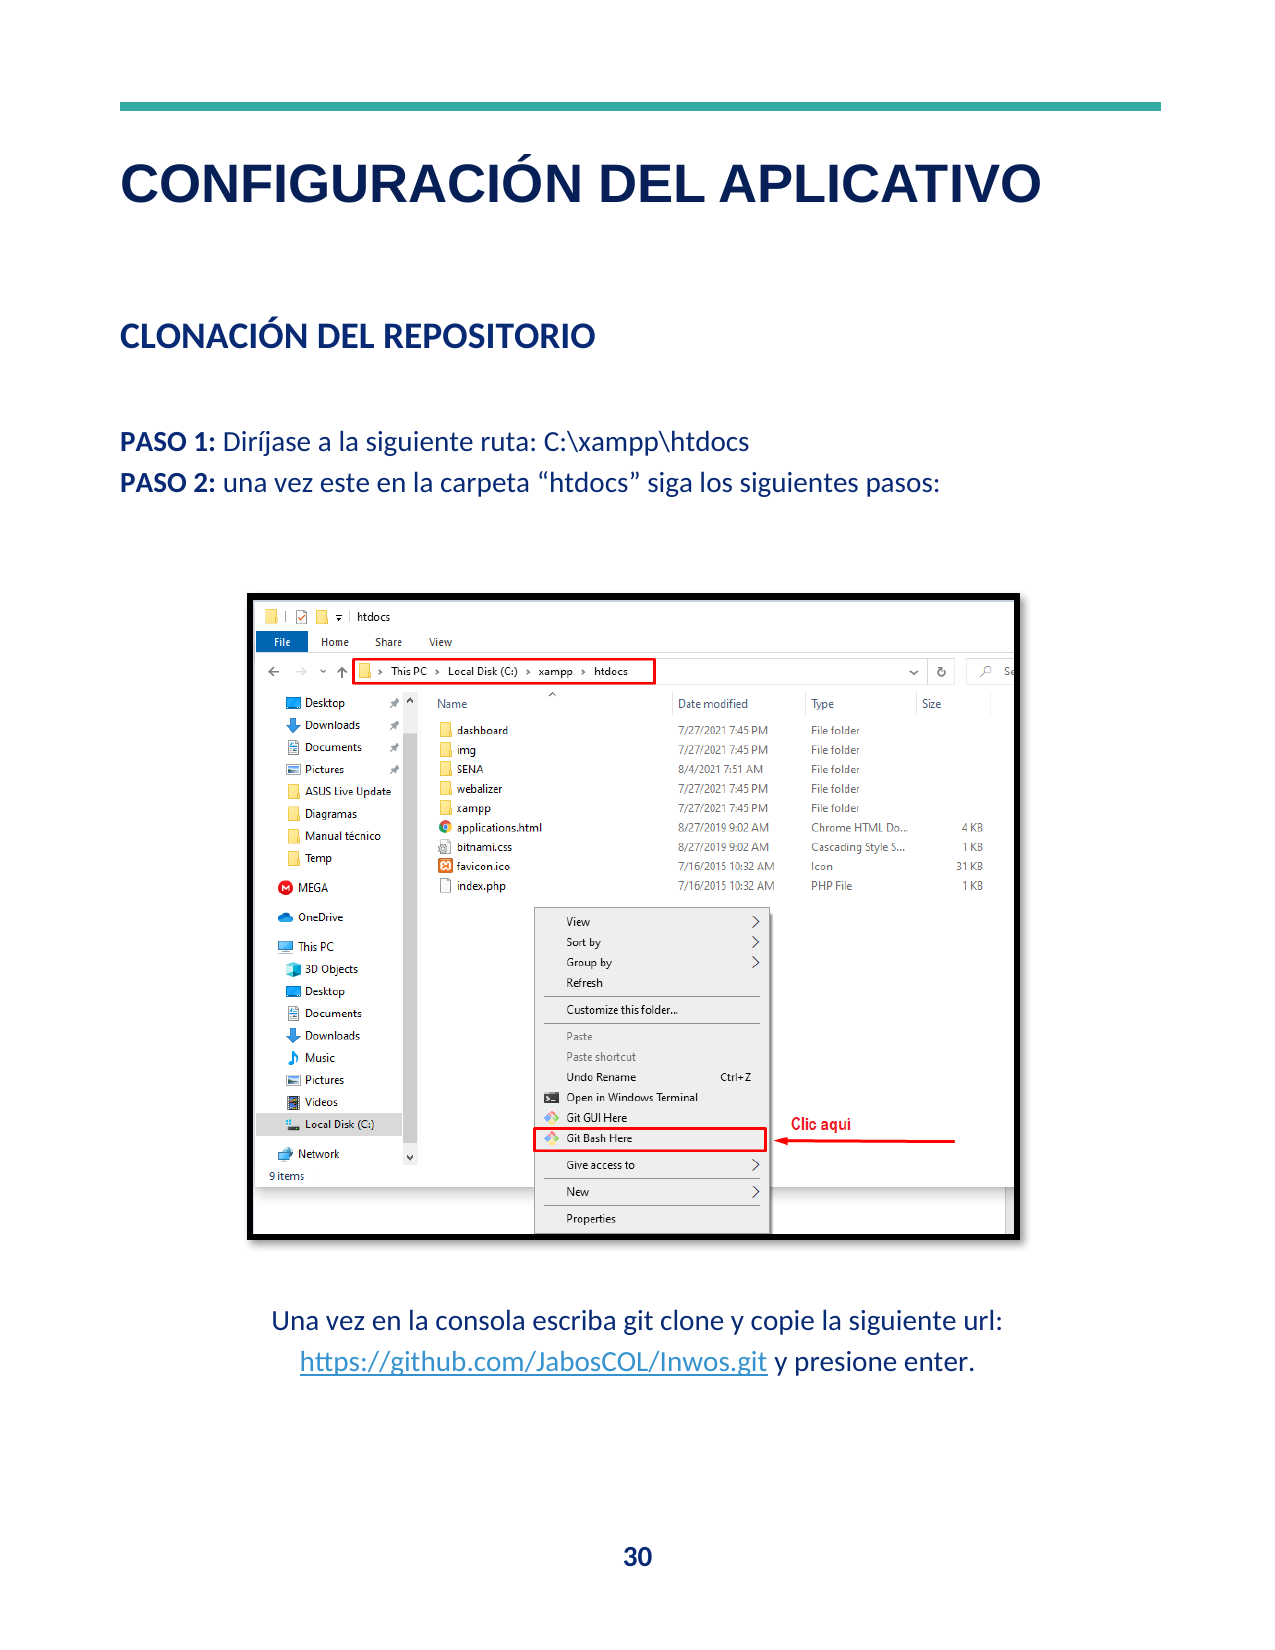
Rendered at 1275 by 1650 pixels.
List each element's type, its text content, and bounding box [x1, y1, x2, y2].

text PASO 2: una vez este en la carpeta “htdocs” siga los siguientes pasos: [120, 464, 1155, 500]
picture [253, 600, 1014, 1234]
text PASO 1: Diríjase a la siguiente ruta: C:\xampp\htdocs [120, 423, 1155, 459]
subtitle CLONACIÓN DEL REPOSITORIO [120, 312, 1155, 357]
subtitle CONFIGURACIÓN DEL APLICATIVO [120, 152, 1155, 214]
text Una vez en la consola escriba git clone y copie la siguiente url: https://github.com/JabosCOL/Inwos.git y presione enter. [120, 1302, 1155, 1379]
